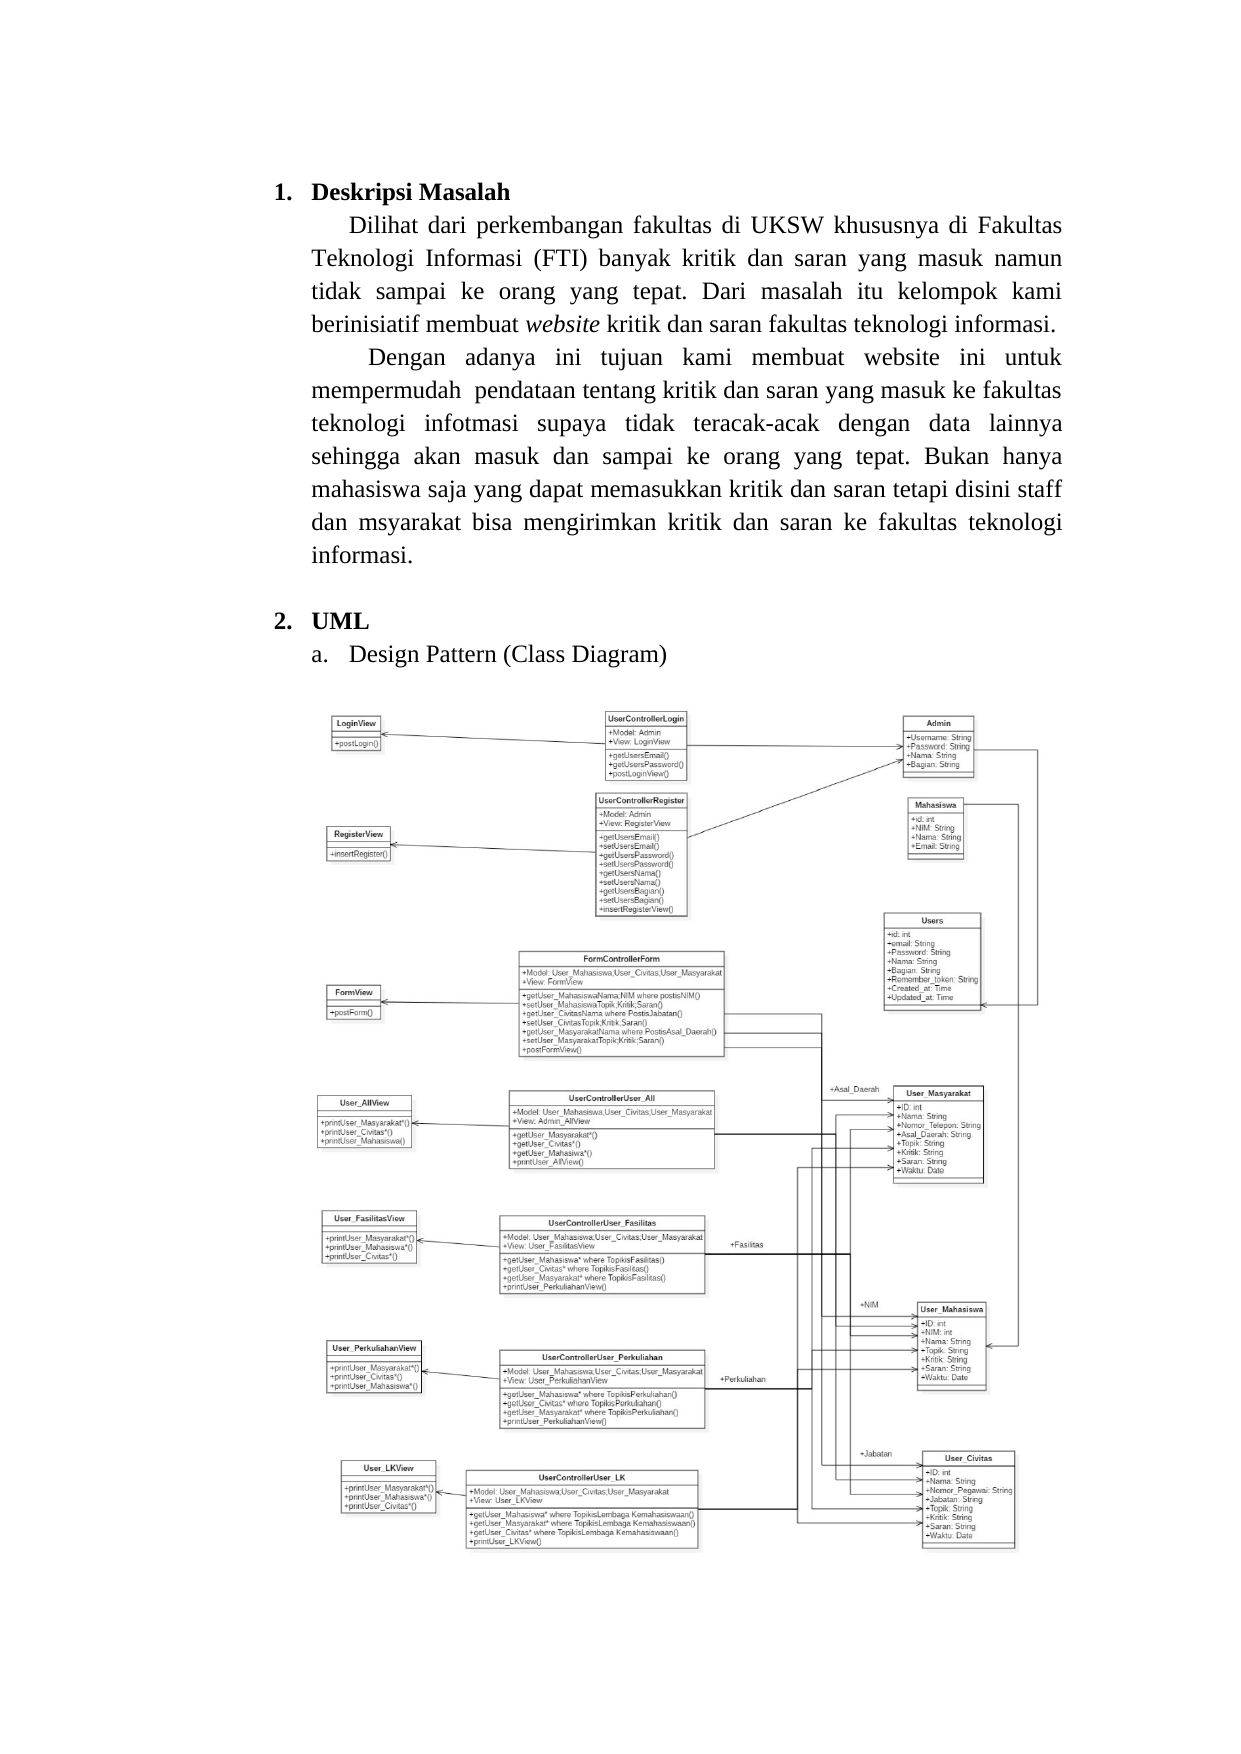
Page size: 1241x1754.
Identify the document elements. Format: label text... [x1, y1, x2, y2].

text Dilihat dari perkembangan fakultas di UKSW khususnya di Fakultas Teknologi Informasi (FTI) banyak kritik dan saran yang masuk namun tidak sampai ke orang yang tepat. Dari masalah itu kelompok kami berinisiatif membuat website kritik dan saran fakultas teknologi informasi. [311, 210, 1063, 338]
list Deskripsi Masalah [274, 177, 1063, 206]
list Design Pattern (Class Diagram) [311, 639, 1063, 668]
picture [311, 705, 1062, 1572]
text Dengan adanya ini tujuan kami membuat website ini untuk mempermudah pendataan tentang kritik dan saran yang masuk ke fakultas teknologi infotmasi supaya tidak teracak-acak dengan data lainnya sehingga akan masuk dan sampai ke orang yang tepat. Bukan hanya mahasiswa saja yang dapat memasukkan kritik dan saran tetapi disini staff dan msyarakat bisa mengirimkan kritik dan saran ke fakultas teknologi informasi. [311, 342, 1063, 569]
list UML [274, 606, 1063, 635]
